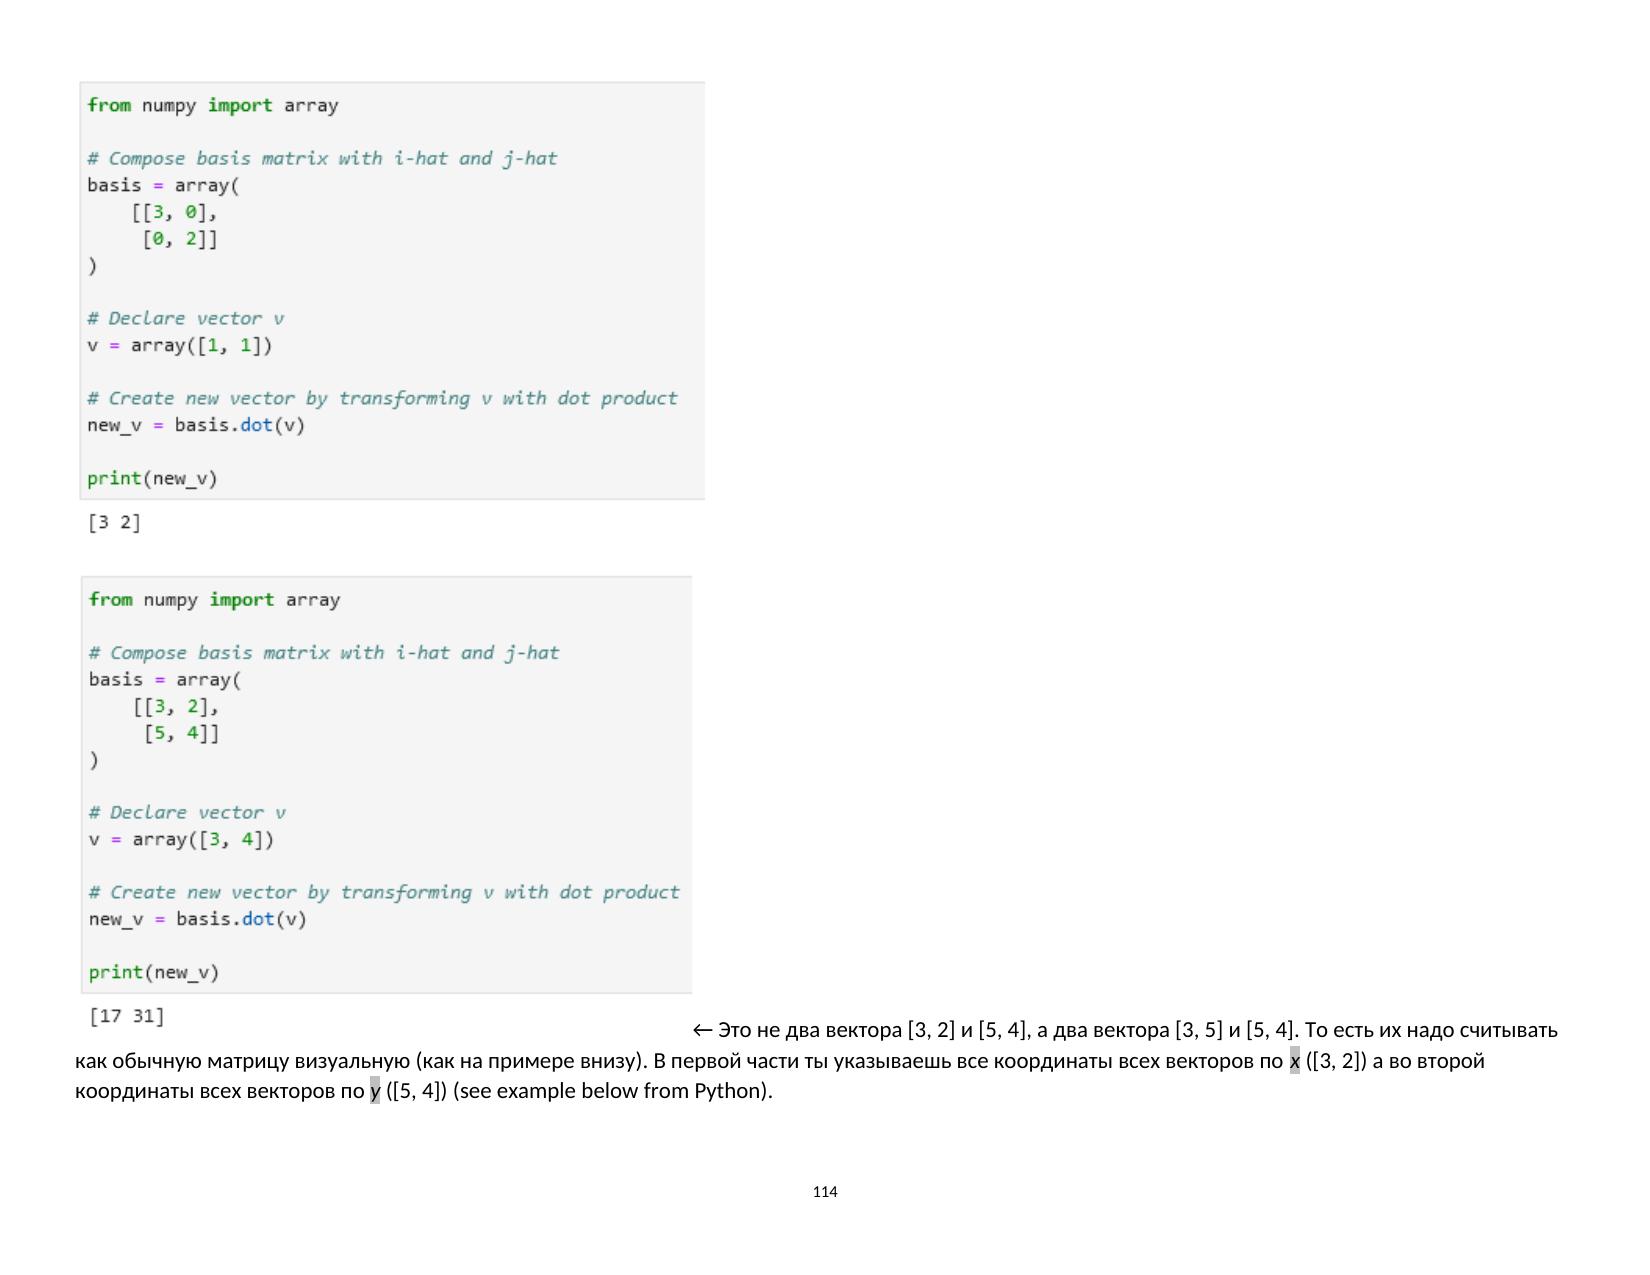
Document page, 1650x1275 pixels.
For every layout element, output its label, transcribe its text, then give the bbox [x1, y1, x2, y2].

picture [75, 75, 705, 552]
picture [75, 570, 693, 1038]
